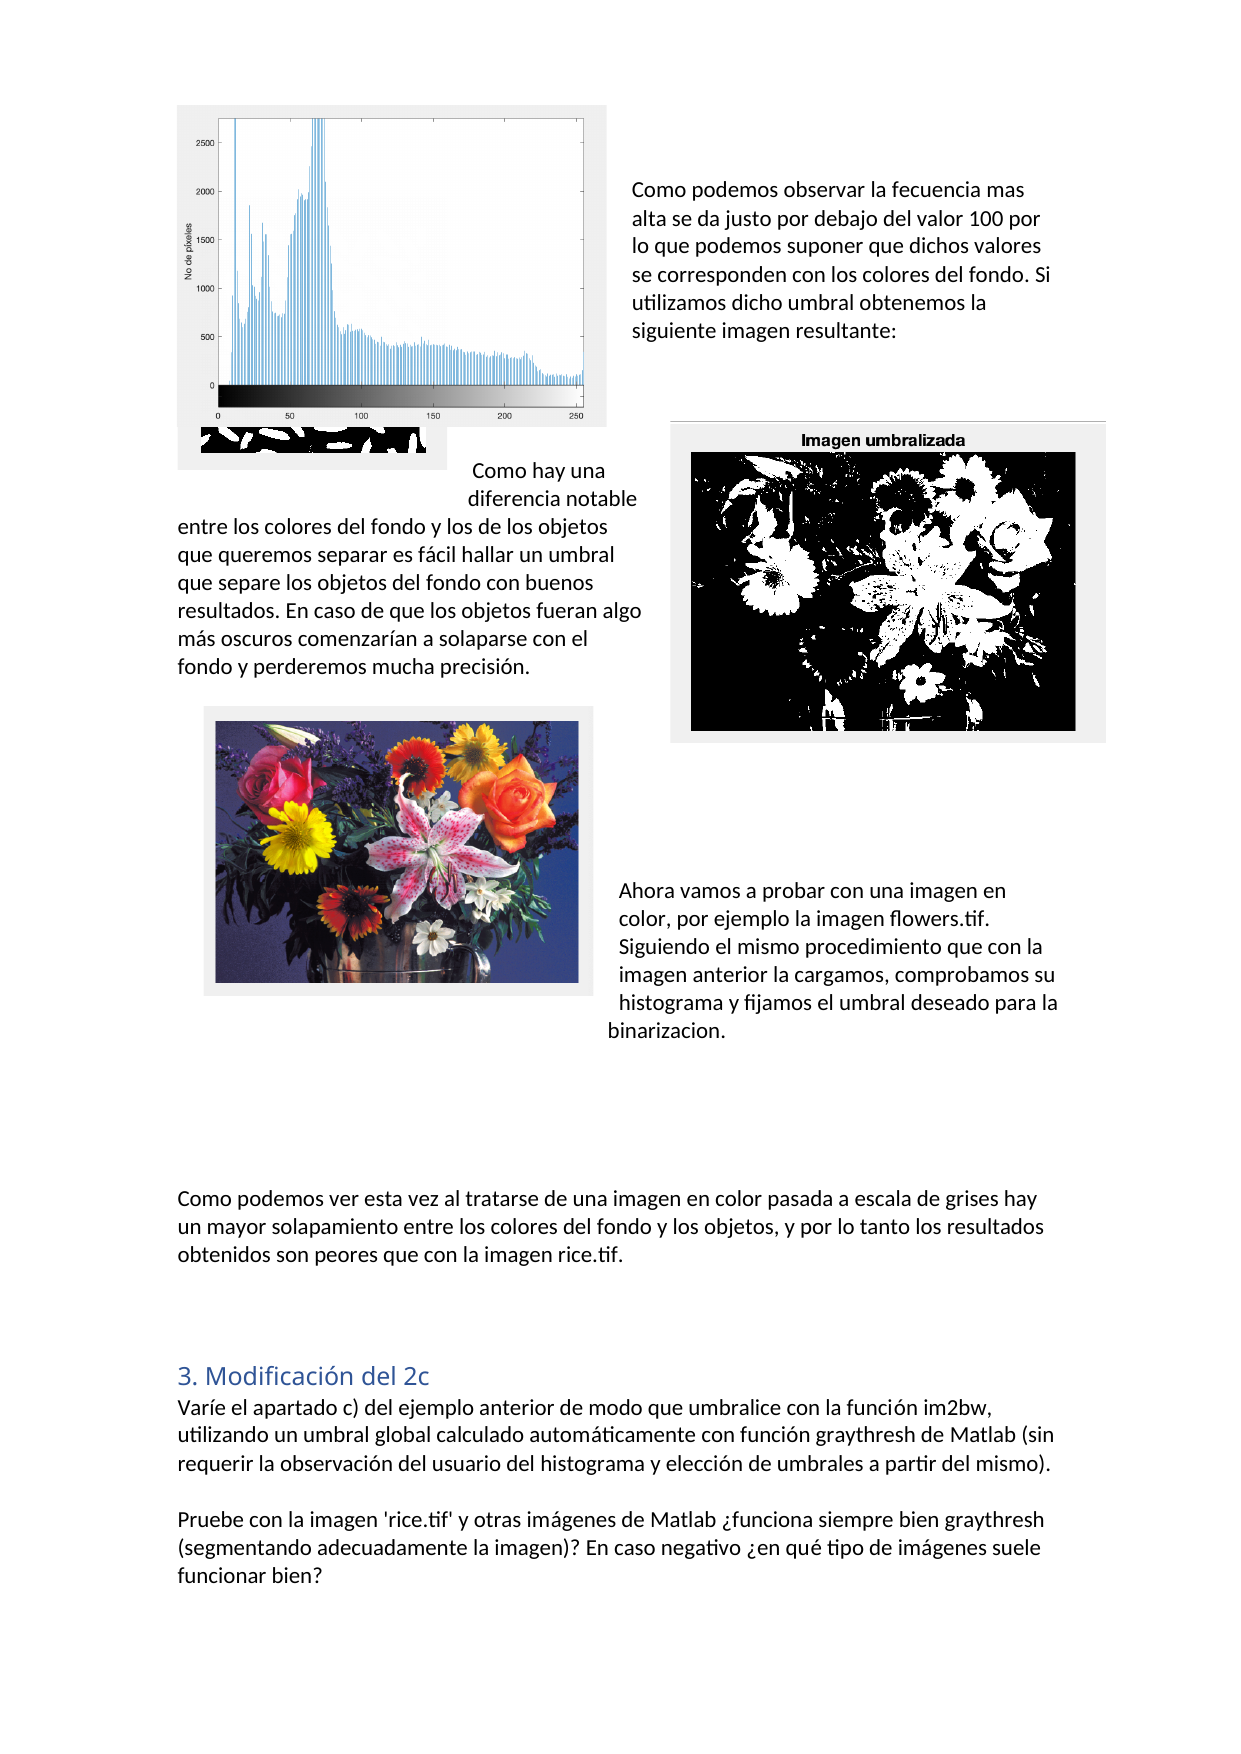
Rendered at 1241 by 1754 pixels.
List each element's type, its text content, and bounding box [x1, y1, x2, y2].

text Varíe el apartado c) del ejemplo anterior de modo que umbralice con la función im2bw, utilizando un umbral global calculado automáticamente con función graythresh de Matlab (sin requerir la observación del usuario del histograma y elección de umbrales a partir del mismo). [177, 1393, 1063, 1477]
text Como podemos ver esta vez al tratarse de una imagen en color pasada a escala de grises hay un mayor solapamiento entre los colores del fondo y los objetos, y por lo tanto los resultados obtenidos son peores que con la imagen rice.tif. [177, 1184, 1063, 1268]
text Ahora vamos a probar con una imagen en color, por ejemplo la imagen flowers.tif. Siguiendo el mismo procedimiento que con la imagen anterior la cargamos, comprobamos su histograma y fijamos el umbral deseado para la binarizacion. [177, 876, 1063, 1044]
text 3. Modificación del 2c [177, 1358, 1063, 1393]
text Como hay una diferencia notable entre los colores del fondo y los de los objetos que queremos separar es fácil hallar un umbral que separe los objetos del fondo con buenos resultados. En caso de que los objetos fueran algo más oscuros comenzarían a solaparse con el fondo y perderemos mucha precisión. [177, 400, 1063, 680]
picture [176, 105, 607, 470]
text Pruebe con la imagen 'rice.tif' y otras imágenes de Matlab ¿funciona siempre bien graythresh (segmentando adecuadamente la imagen)? En caso negativo ¿en qué tipo de imágenes suele funcionar bien? [177, 1505, 1063, 1589]
picture [202, 706, 594, 996]
text Como podemos observar la fecuencia mas alta se da justo por debajo del valor 100 por lo que podemos suponer que dichos valores se corresponden con los colores del fondo. Si utilizamos dicho umbral obtenemos la siguiente imagen resultante: [607, 176, 1063, 344]
picture [669, 421, 1106, 743]
